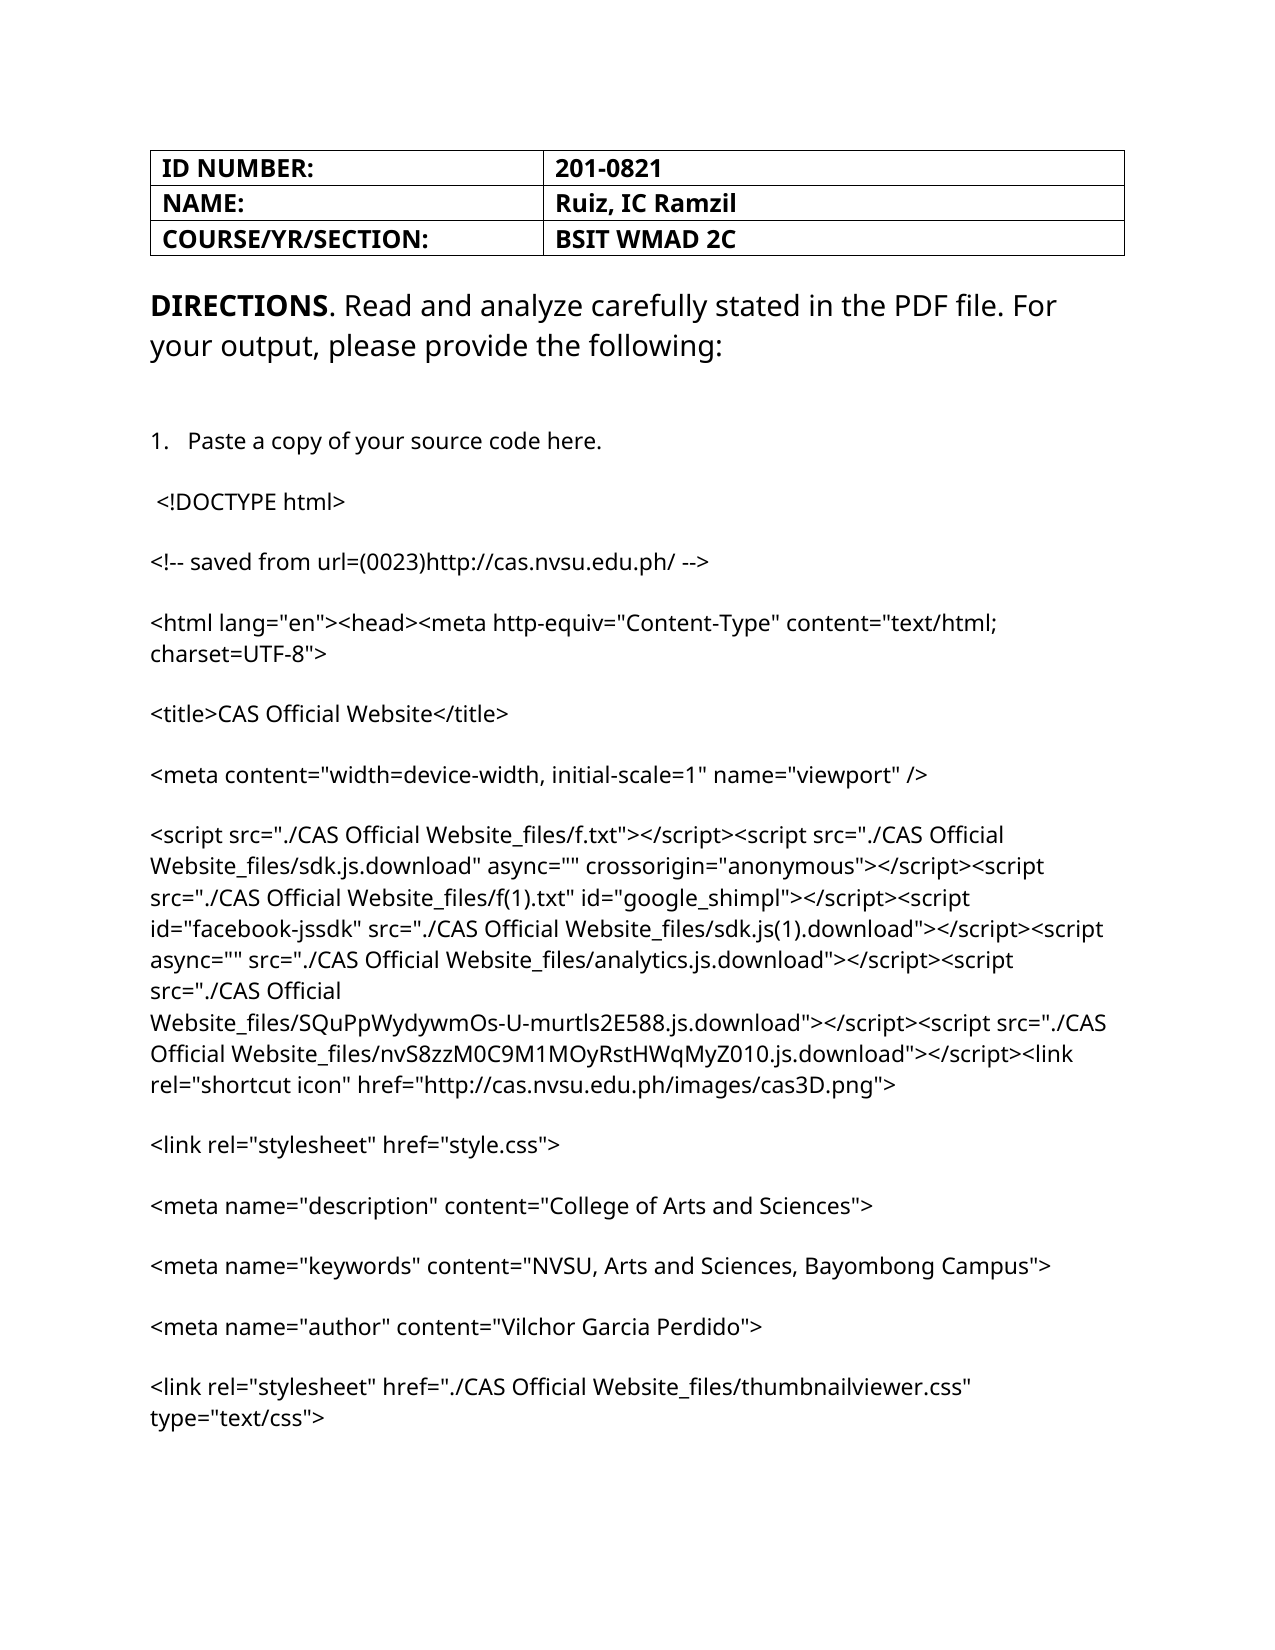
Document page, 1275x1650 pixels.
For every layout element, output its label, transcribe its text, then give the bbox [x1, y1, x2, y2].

list Paste a copy of your source code here. [150, 425, 1125, 457]
text <script src="./CAS Official Website_files/f.txt"></script><script src="./CAS Official Website_files/sdk.js.download" async="" crossorigin="anonymous"></script><script src="./CAS Official Website_files/f(1).txt" id="google_shimpl"></script><script id="facebook-jssdk" src="./CAS Official Website_files/sdk.js(1).download"></script><script async="" src="./CAS Official Website_files/analytics.js.download"></script><script src="./CAS Official Website_files/SQuPpWydywmOs-U-murtls2E588.js.download"></script><script src="./CAS Official Website_files/nvS8zzM0C9M1MOyRstHWqMyZ010.js.download"></script><link rel="shortcut icon" href="http://cas.nvsu.edu.ph/images/cas3D.png"> [150, 819, 1125, 1100]
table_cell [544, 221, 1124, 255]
text <html lang="en"><head><meta http-equiv="Content-Type" content="text/html; charset=UTF-8"> [150, 607, 1125, 669]
text <meta name="description" content="College of Arts and Sciences"> [150, 1190, 1125, 1221]
text <meta content="width=device-width, initial-scale=1" name="viewport" /> [150, 759, 1125, 790]
text DIRECTIONS. Read and analyze carefully stated in the PDF file. For your output, please provide the following: [150, 286, 1125, 396]
text <link rel="stylesheet" href="style.css"> [150, 1129, 1125, 1161]
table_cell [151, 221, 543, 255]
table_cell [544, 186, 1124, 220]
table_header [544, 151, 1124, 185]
text <!-- saved from url=(0023)http://cas.nvsu.edu.ph/ --> [150, 546, 1125, 577]
text <meta name="keywords" content="NVSU, Arts and Sciences, Bayombong Campus"> [150, 1250, 1125, 1282]
text <link rel="stylesheet" href="./CAS Official Website_files/thumbnailviewer.css" type="text/css"> [150, 1371, 1125, 1434]
text <!DOCTYPE html> [150, 486, 1125, 517]
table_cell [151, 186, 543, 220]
text <meta name="author" content="Vilchor Garcia Perdido"> [150, 1311, 1125, 1342]
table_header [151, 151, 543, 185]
text <title>CAS Official Website</title> [150, 698, 1125, 729]
